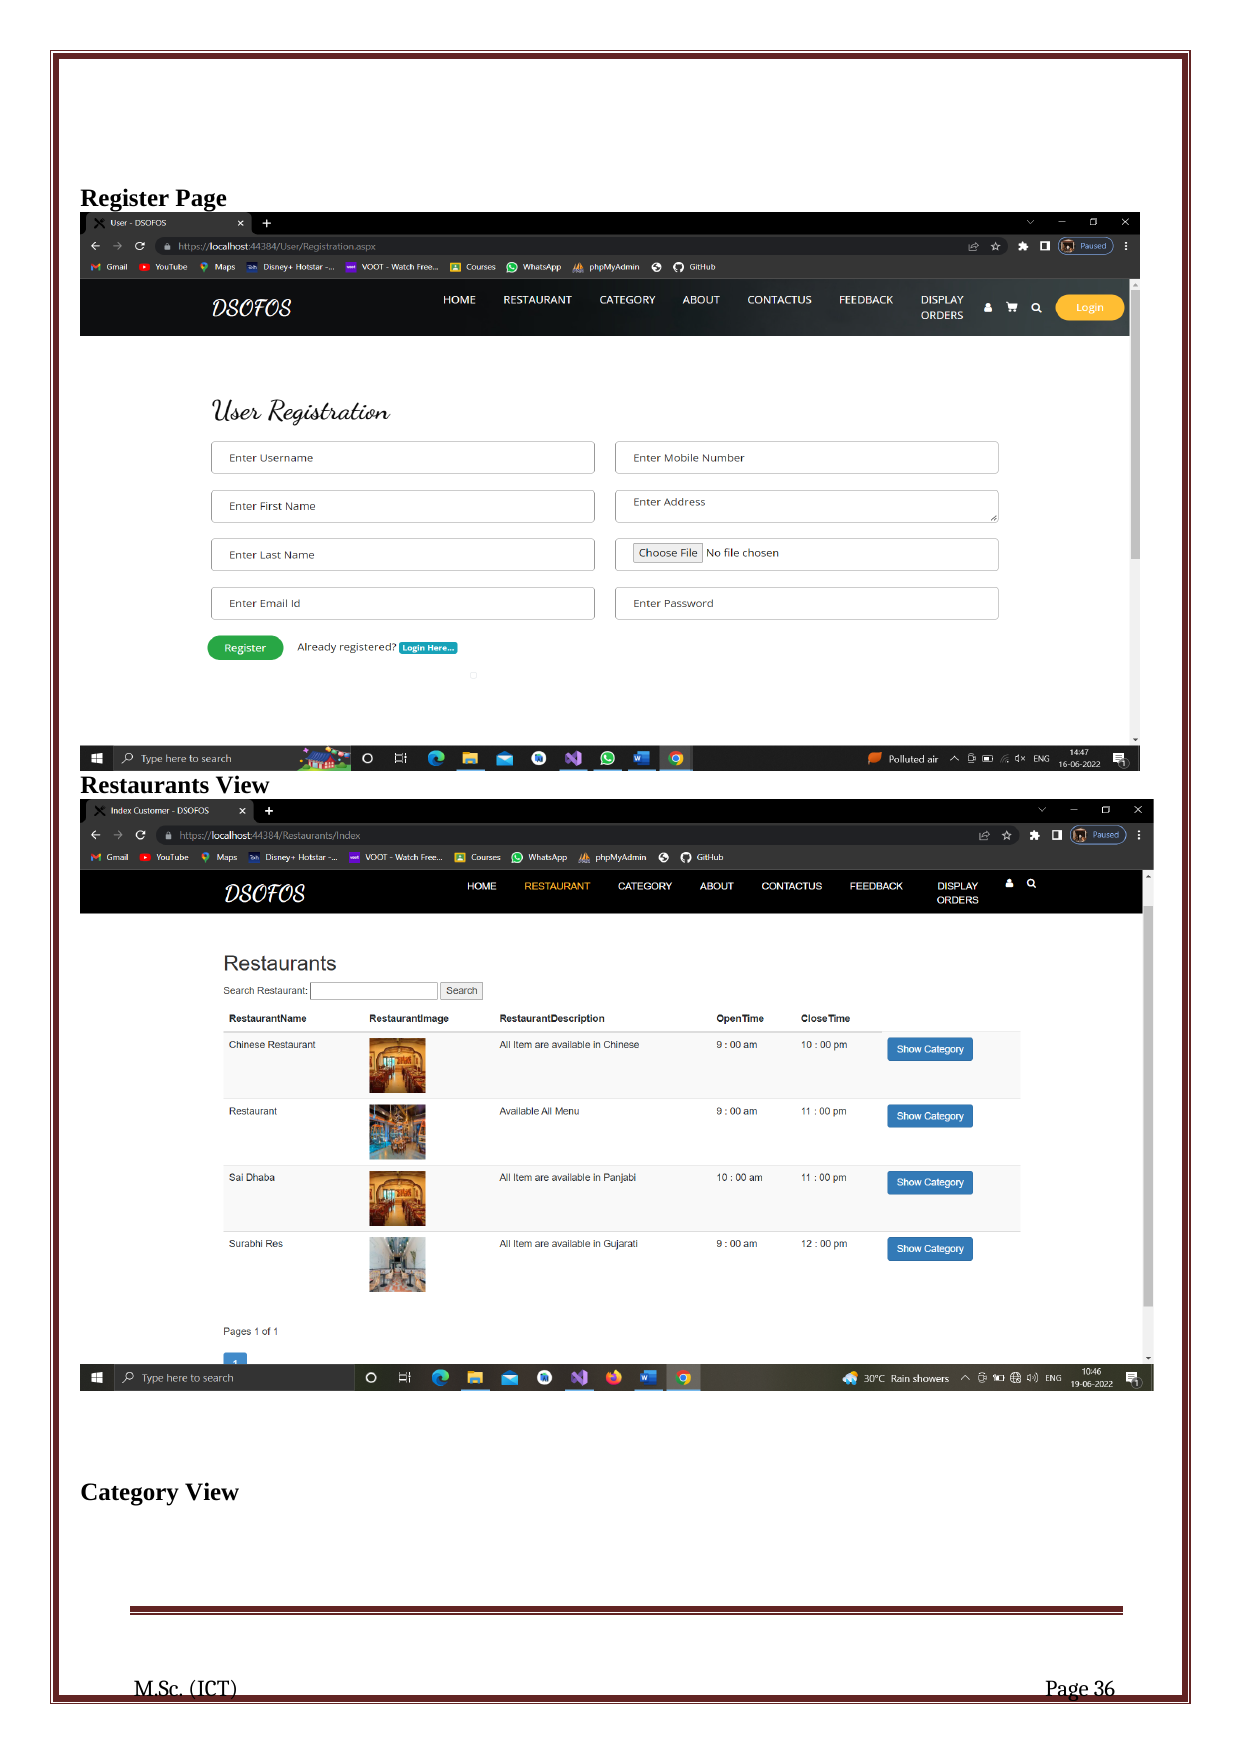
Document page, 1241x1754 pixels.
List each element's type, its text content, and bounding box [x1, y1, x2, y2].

text Register Page [80, 183, 1125, 212]
picture [80, 799, 1154, 1391]
picture [80, 212, 1140, 771]
text Category View [80, 1477, 1125, 1506]
text Restaurants View [80, 771, 1125, 799]
